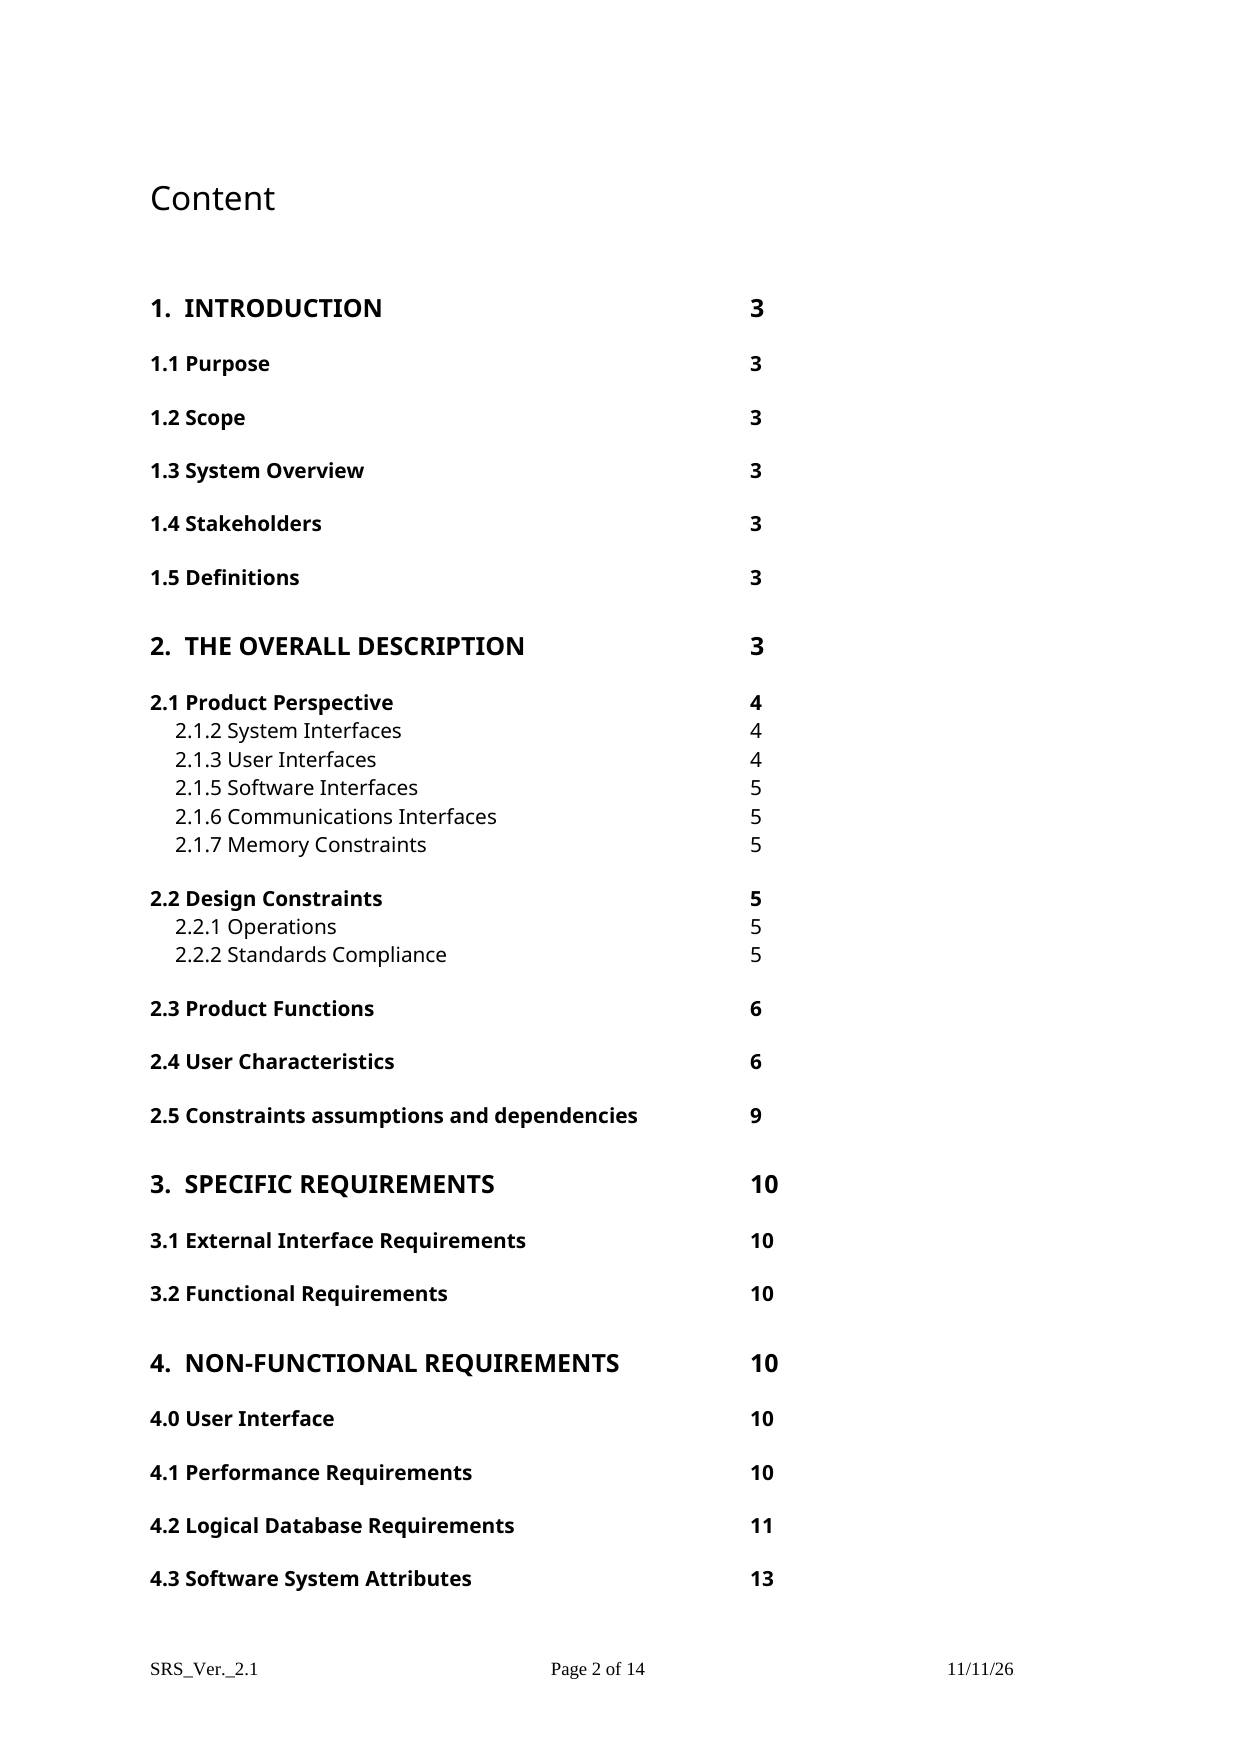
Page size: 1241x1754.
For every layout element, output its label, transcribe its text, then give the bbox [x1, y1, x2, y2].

text 4.1 Performance Requirements 10 [150, 1458, 1090, 1486]
text 2.1.6 Communications Interfaces 5 [175, 802, 1090, 830]
text 1.5 Definitions 3 [150, 563, 1090, 591]
text 3. Specific requirements 10 [150, 1167, 1090, 1201]
text 3.2 Functional Requirements 10 [150, 1279, 1090, 1308]
text 2.1 Product Perspective 4 [150, 688, 1090, 716]
text 2.3 Product Functions 6 [150, 994, 1090, 1022]
text 2.2.1 Operations 5 [175, 912, 1090, 941]
text 1.2 Scope 3 [150, 403, 1090, 431]
text 2.4 User Characteristics 6 [150, 1047, 1090, 1076]
text 2. The Overall Description 3 [150, 629, 1090, 663]
text 2.1.7 Memory Constraints 5 [175, 830, 1090, 859]
text 4.0 User Interface 10 [150, 1404, 1090, 1433]
text 4.3 Software System Attributes 13 [150, 1564, 1090, 1593]
text 4.2 Logical Database Requirements 11 [150, 1511, 1090, 1539]
text 2.1.2 System Interfaces 4 [175, 716, 1090, 745]
text 4. Non-Functional Requirements 10 [150, 1345, 1090, 1379]
text 2.1.5 Software Interfaces 5 [175, 773, 1090, 802]
text 2.2.2 Standards Compliance 5 [175, 941, 1090, 969]
text 1.1 Purpose 3 [150, 349, 1090, 378]
subtitle Content [150, 175, 1015, 220]
text 2.2 Design Constraints 5 [150, 884, 1090, 912]
text 2.5 Constraints assumptions and dependencies 9 [150, 1101, 1090, 1129]
text 2.1.3 User Interfaces 4 [175, 745, 1090, 773]
text 1.3 System Overview 3 [150, 456, 1090, 484]
text 3.1 External Interface Requirements 10 [150, 1226, 1090, 1254]
text 1. Introduction 3 [150, 290, 1090, 324]
text 1.4 Stakeholders 3 [150, 509, 1090, 538]
